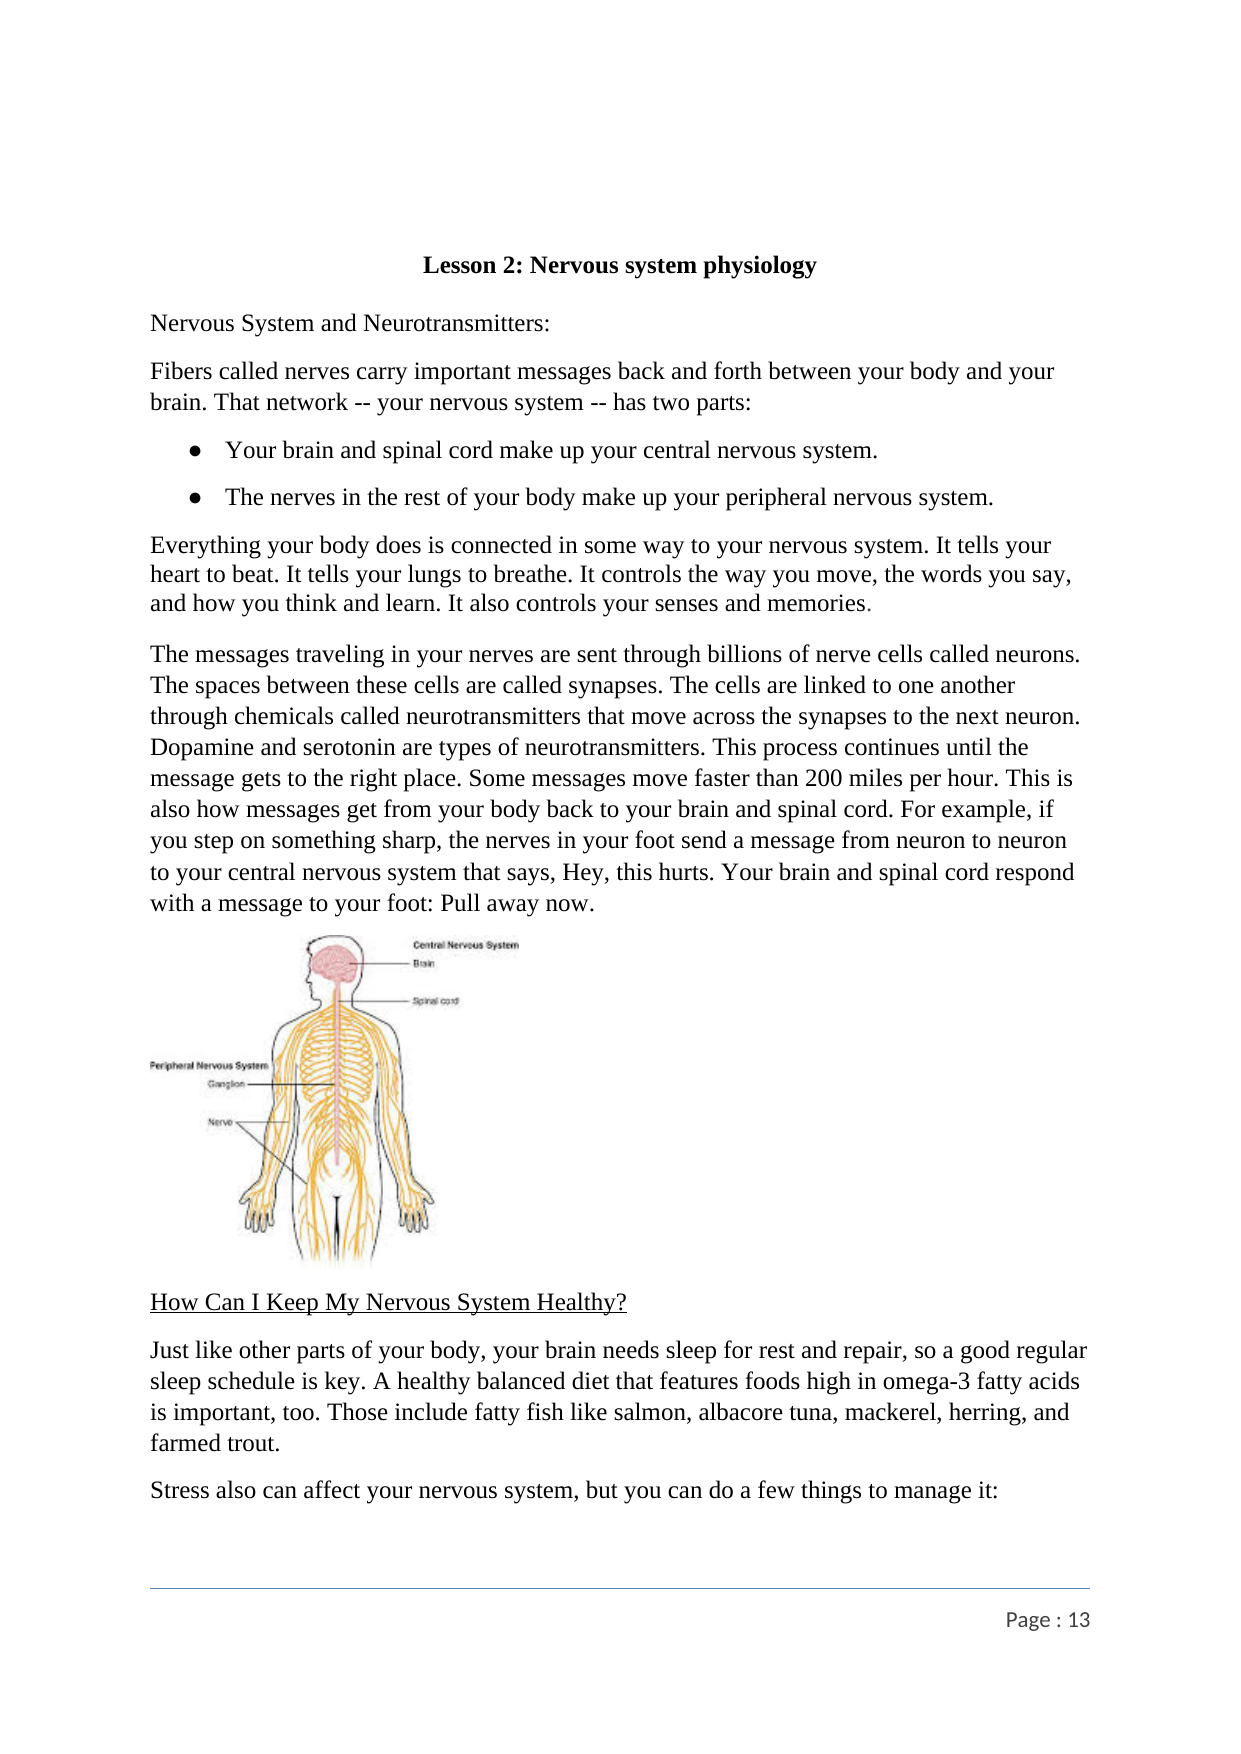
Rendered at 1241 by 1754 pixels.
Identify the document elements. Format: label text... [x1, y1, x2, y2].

text Lesson 2: Nervous system physiology [150, 250, 1090, 279]
picture [150, 935, 519, 1269]
text Nervous System and Neurotransmitters: [150, 308, 1090, 337]
text Stress also can affect your nervous system, but you can do a few things to manage it: [150, 1476, 1090, 1504]
text How Can I Keep My Nervous System Healthy? [150, 1287, 1090, 1316]
list Your brain and spinal cord make up your central nervous system. [187, 435, 1090, 463]
text Everything your body does is connected in some way to your nervous system. It tells your heart to beat. It tells your lungs to breathe. It controls the way you move, the words you say, and how you think and learn. It also controls your senses and memories. [150, 530, 1090, 616]
list The nerves in the rest of your body make up your peripheral nervous system. [187, 482, 1090, 511]
text The messages traveling in your nerves are sent through billions of nerve cells called neurons. The spaces between these cells are called synapses. The cells are linked to one another through chemicals called neurotransmitters that move across the synapses to the next neuron. Dopamine and serotonin are types of neurotransmitters. This process continues until the message gets to the right place. Some messages move faster than 200 miles per hour. This is also how messages get from your body back to your brain and spinal cord. For example, if you step on something sharp, the nerves in your foot send a message from neuron to neuron to your central nervous system that says, Hey, this hurts. Your brain and spinal cord respond with a message to your foot: Pull away now. [150, 639, 1090, 916]
text Just like other parts of your body, your brain needs sleep for rest and repair, so a good regular sleep schedule is key. A healthy balanced diet that features foods high in omega-3 fatty acids is important, too. Those include fatty fish like salmon, albacore tuna, mackerel, herring, and farmed trout. [150, 1335, 1090, 1457]
text Fibers called nerves carry important messages back and forth between your body and your brain. That network -- your nervous system -- has two parts: [150, 356, 1090, 416]
